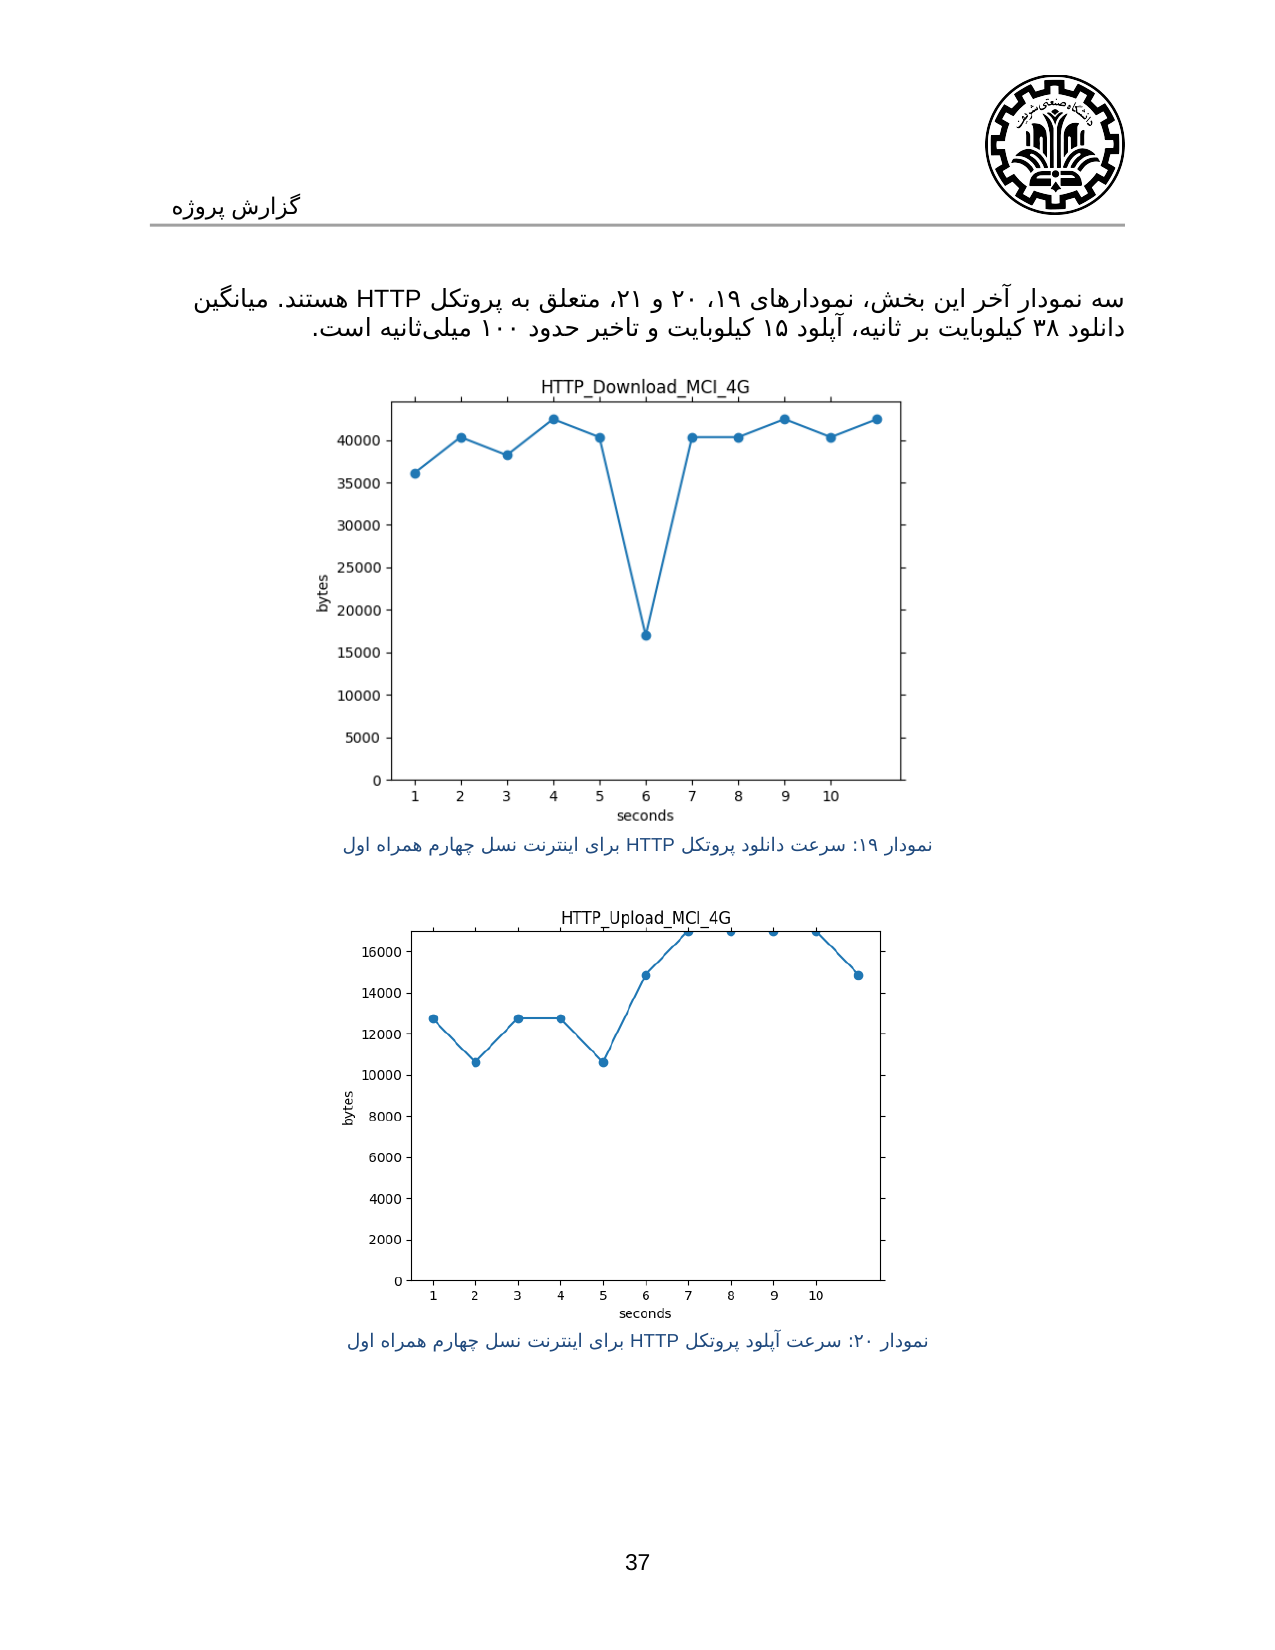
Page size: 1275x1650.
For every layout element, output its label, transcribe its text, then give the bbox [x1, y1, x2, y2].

text نمودار ۲۰: سرعت آپلود پروتکل HTTP برای اینترنت نسل چهارم همراه اول [150, 1330, 1125, 1352]
picture [335, 876, 940, 1330]
text نمودار ۱۹: سرعت دانلود پروتکل HTTP برای اینترنت نسل چهارم همراه اول [150, 834, 1125, 856]
picture [985, 75, 1125, 215]
picture [309, 342, 965, 834]
text سه نمودار آخر این بخش، نمودارهای ۱۹، ۲۰ و ۲۱، متعلق به پروتکل HTTP هستند. میانگین دانلود ۳۸ کیلوبایت بر ثانیه، آپلود ۱۵ کیلوبایت و تاخیر حدود ۱۰۰ میلی‌ثانیه است. [150, 284, 1125, 342]
